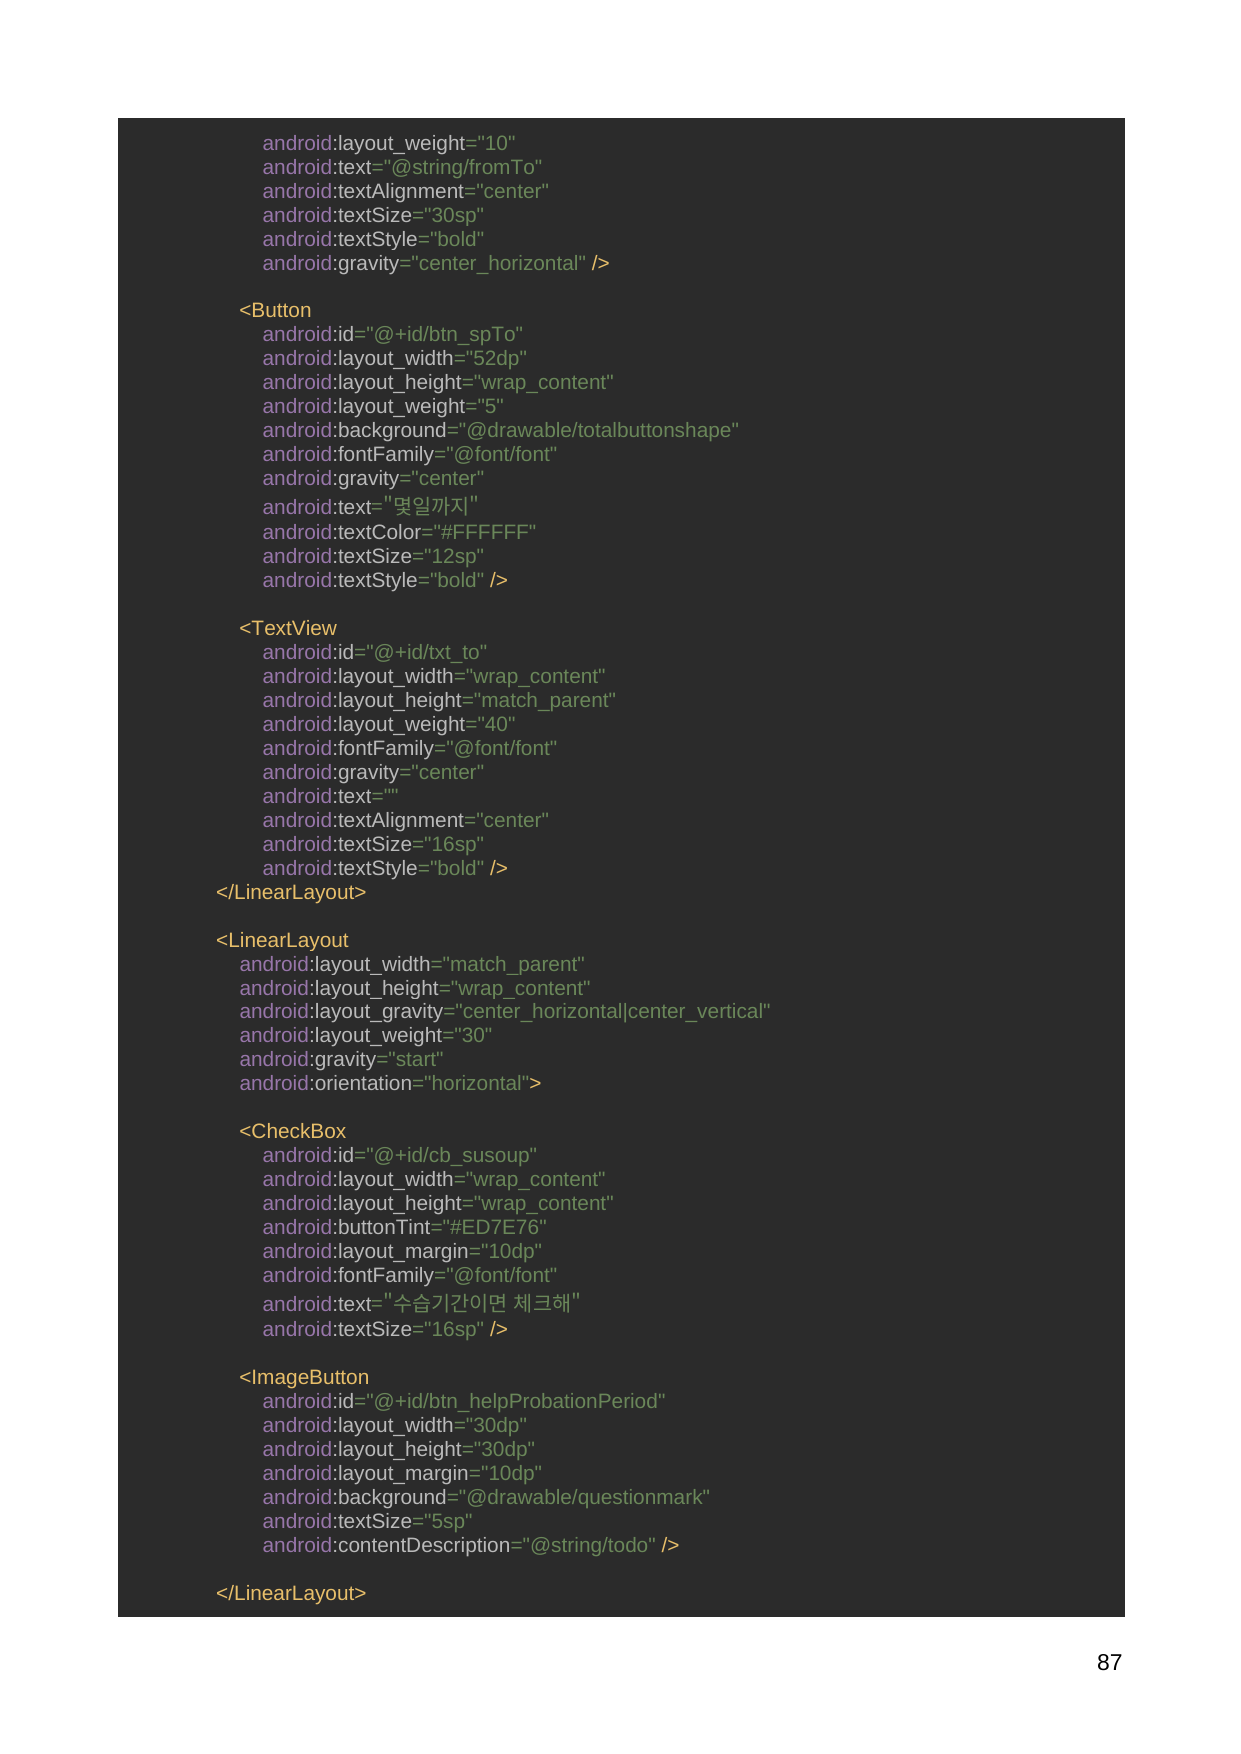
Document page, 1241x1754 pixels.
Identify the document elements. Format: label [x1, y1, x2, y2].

table_header [120, 120, 1123, 1615]
